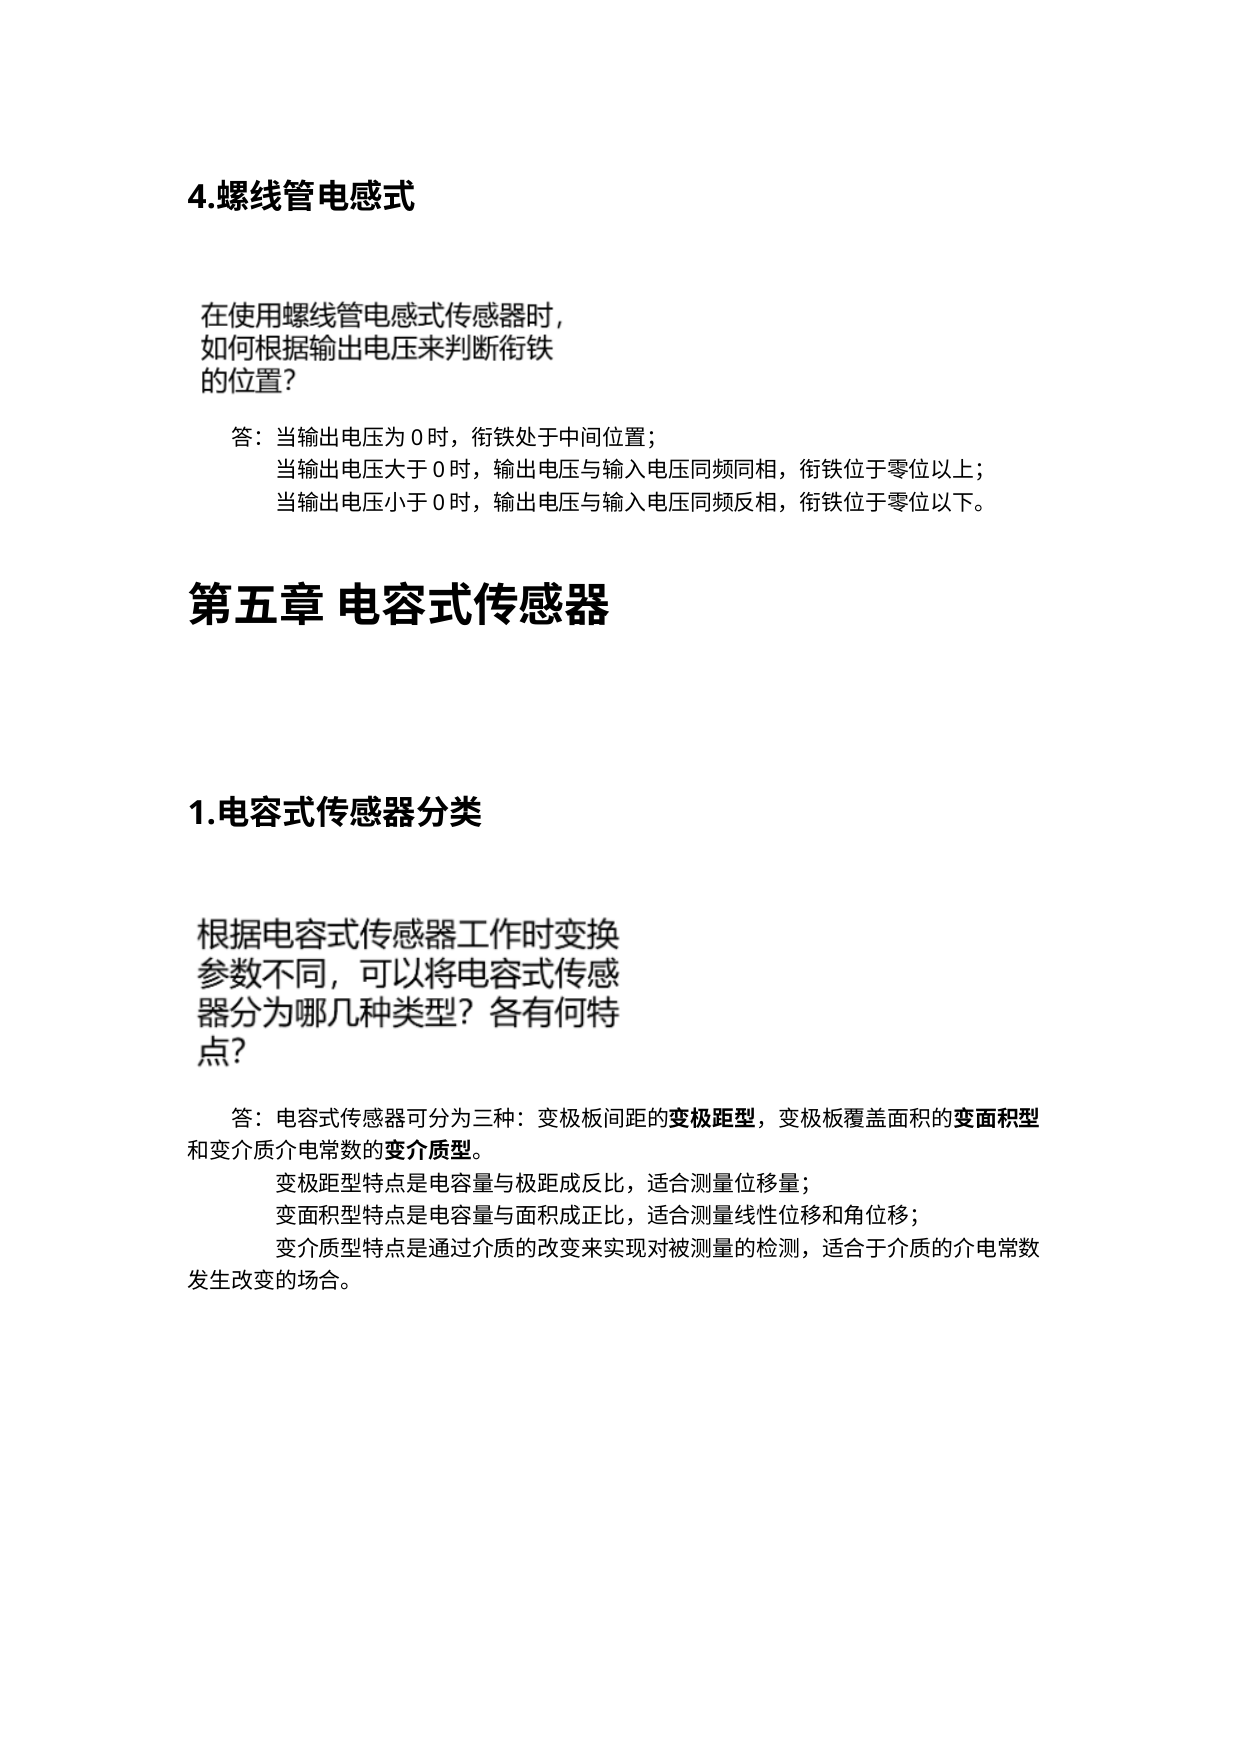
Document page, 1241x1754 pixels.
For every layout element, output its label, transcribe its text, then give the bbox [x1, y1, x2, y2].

text 答：电容式传感器可分为三种：变极板间距的变极距型，变极板覆盖面积的变面积型和变介质介电常数的变介质型。 [187, 1100, 1053, 1165]
text 变面积型特点是电容量与面积成正比，适合测量线性位移和角位移； [187, 1198, 1053, 1230]
subtitle 第五章 电容式传感器 [187, 552, 1053, 650]
text 变介质型特点是通过介质的改变来实现对被测量的检测，适合于介质的介电常数发生改变的场合。 [187, 1230, 1053, 1295]
text 当输出电压小于0时，输出电压与输入电压同频反相，衔铁位于零位以下。 [187, 484, 1053, 517]
text 变极距型特点是电容量与极距成反比，适合测量位移量； [187, 1165, 1053, 1198]
subtitle 4.螺线管电感式 [187, 162, 1053, 227]
subtitle 1.电容式传感器分类 [187, 778, 1053, 843]
text 答：当输出电压为0时，衔铁处于中间位置； [187, 419, 1053, 452]
picture [187, 905, 631, 1074]
text 当输出电压大于0时，输出电压与输入电压同频同相，衔铁位于零位以上； [187, 452, 1053, 484]
picture [187, 289, 571, 402]
